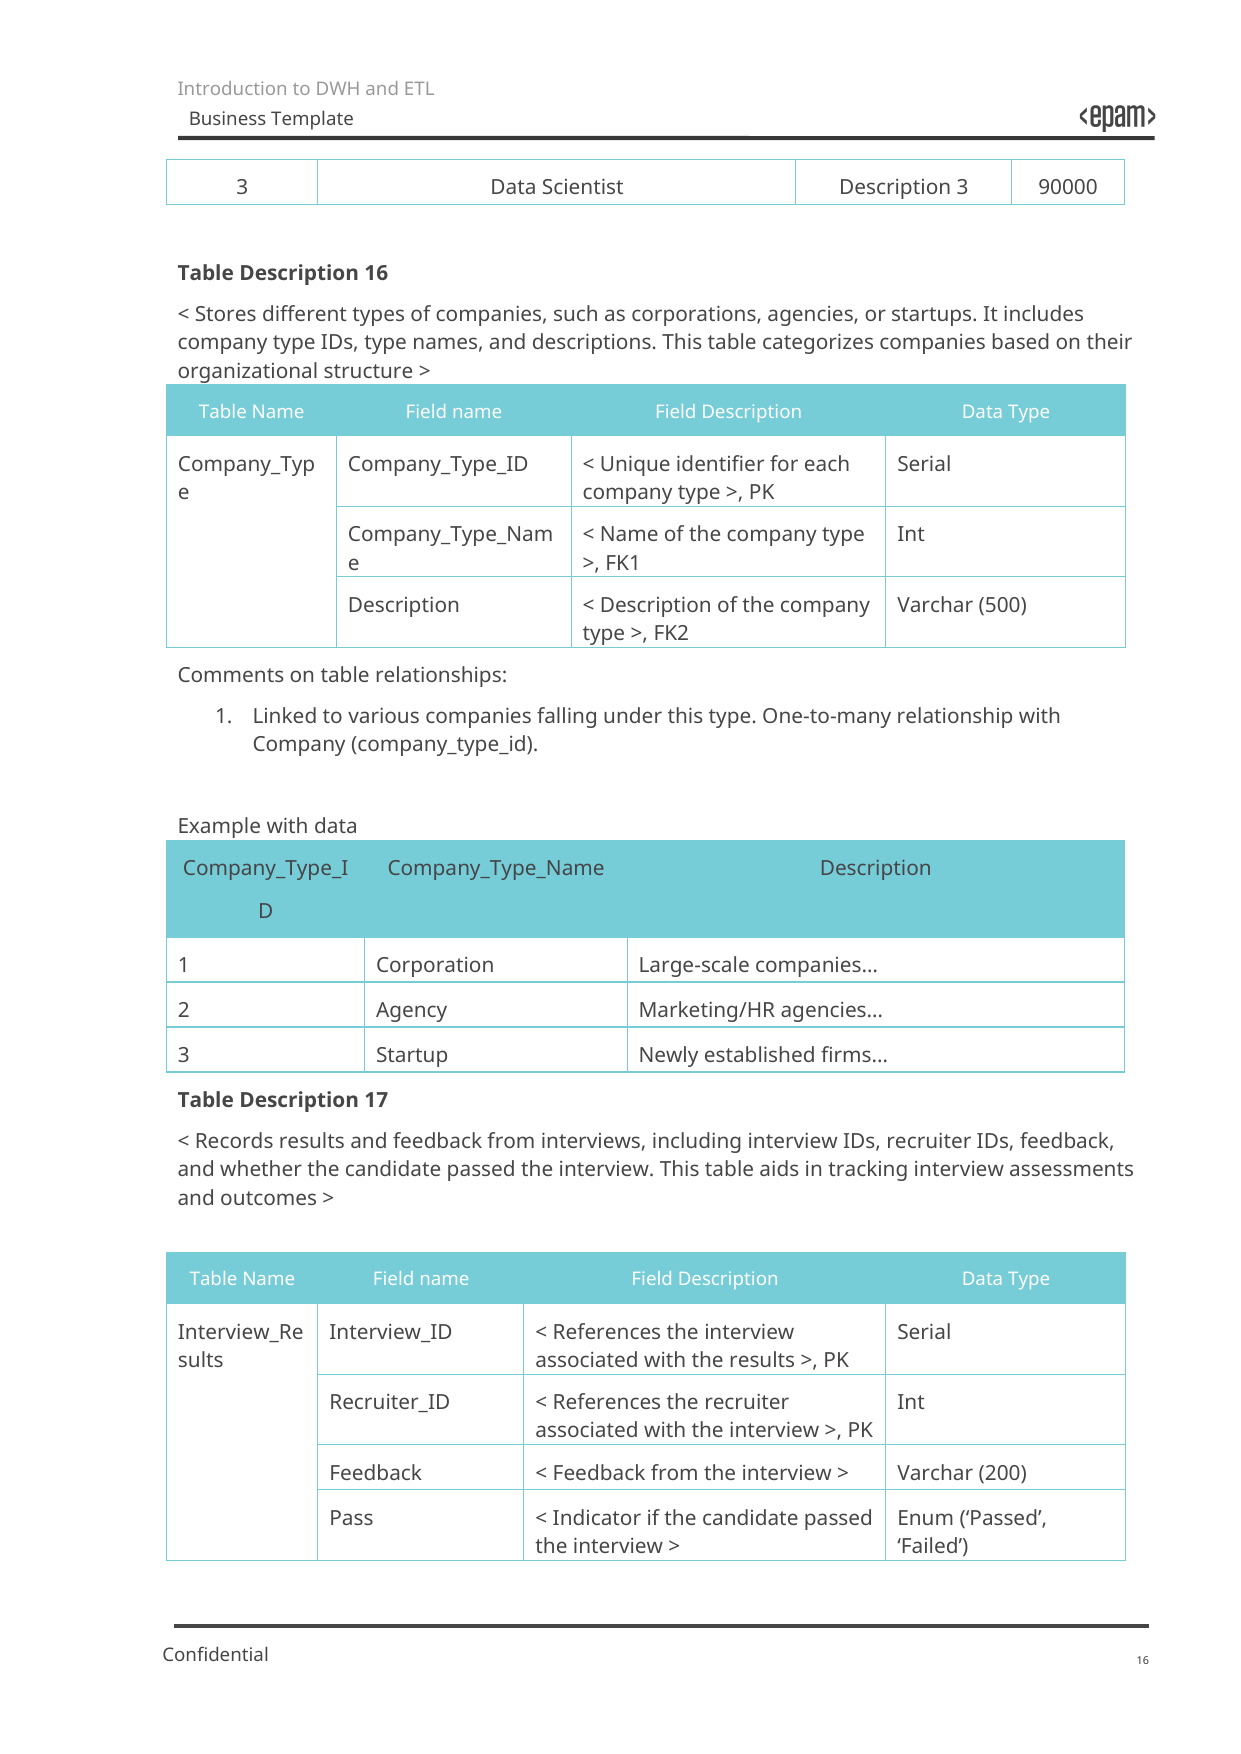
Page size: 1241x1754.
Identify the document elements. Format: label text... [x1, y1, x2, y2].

table_cell Serial [886, 436, 1125, 506]
table_cell < Unique identifier for each company type >, PK [572, 436, 885, 506]
table_header Company_Type_ID [167, 841, 364, 936]
table_cell < Description of the company type >, FK2 [572, 577, 885, 647]
table_cell < Name of the company type >, FK1 [572, 507, 885, 576]
table_cell < References the interview associated with the results >, PK [524, 1304, 885, 1374]
table_cell Description [337, 577, 571, 647]
table_cell Varchar (500) [886, 577, 1125, 647]
table_cell Description 3 [796, 160, 1011, 204]
text Table Description 16 [177, 258, 1152, 287]
table_cell Interview_ID [318, 1304, 523, 1374]
table_header Data Type [886, 1253, 1125, 1303]
table_cell Company_Type [167, 436, 336, 647]
table_cell Large-scale companies… [628, 938, 1124, 981]
table_header Field Description [524, 1253, 885, 1303]
table_cell Company_Type_ID [337, 436, 571, 506]
table_cell < Indicator if the candidate passed the interview > [524, 1490, 885, 1559]
table_cell Recruiter_ID [318, 1375, 523, 1444]
table_cell Data Scientist [318, 160, 795, 204]
table_cell Enum (‘Passed’, ‘Failed’) [886, 1490, 1125, 1559]
table_header Data Type [886, 385, 1125, 435]
text < Records results and feedback from interviews, including interview IDs, recruiter IDs, feedback, and whether the candidate passed the interview. This table aids in tracking interview assessments and outcomes > [177, 1126, 1152, 1211]
table_cell < Feedback from the interview > [524, 1445, 885, 1489]
table_header Description [628, 841, 1124, 936]
table_header Field name [337, 385, 571, 435]
table_header Company_Type_Name [365, 841, 627, 936]
table_cell 1 [167, 938, 364, 981]
table_cell Int [886, 507, 1125, 576]
text Comments on table relationships: [177, 660, 1152, 689]
table_cell Feedback [318, 1445, 523, 1489]
table_cell Agency [365, 983, 627, 1026]
text Table Description 17 [177, 1085, 1152, 1113]
list Linked to various companies falling under this type. One-to-many relationship with Company (company_type_id). [215, 701, 1152, 758]
table_cell Interview_Results [167, 1304, 317, 1559]
table_cell Varchar (200) [886, 1445, 1125, 1489]
text Example with data [177, 811, 1152, 840]
table_cell Company_Type_Name [337, 507, 571, 576]
table_cell 90000 [1012, 160, 1124, 204]
table_cell 3 [167, 1028, 364, 1071]
table_cell Newly established firms… [628, 1028, 1124, 1071]
table_cell Marketing/HR agencies… [628, 983, 1124, 1026]
table_cell < References the recruiter associated with the interview >, PK [524, 1375, 885, 1444]
table_header Table Name [167, 1253, 317, 1303]
table_header Field name [318, 1253, 523, 1303]
table_cell Serial [886, 1304, 1125, 1374]
table_header Field Description [572, 385, 885, 435]
table_cell Pass [318, 1490, 523, 1559]
text < Stores different types of companies, such as corporations, agencies, or startups. It includes company type IDs, type names, and descriptions. This table categorizes companies based on their organizational structure > [177, 299, 1152, 384]
table_header Table Name [167, 385, 336, 435]
table_cell Int [886, 1375, 1125, 1444]
table_cell 3 [167, 160, 317, 204]
table_cell Startup [365, 1028, 627, 1071]
table_cell Corporation [365, 938, 627, 981]
table_cell 2 [167, 983, 364, 1026]
